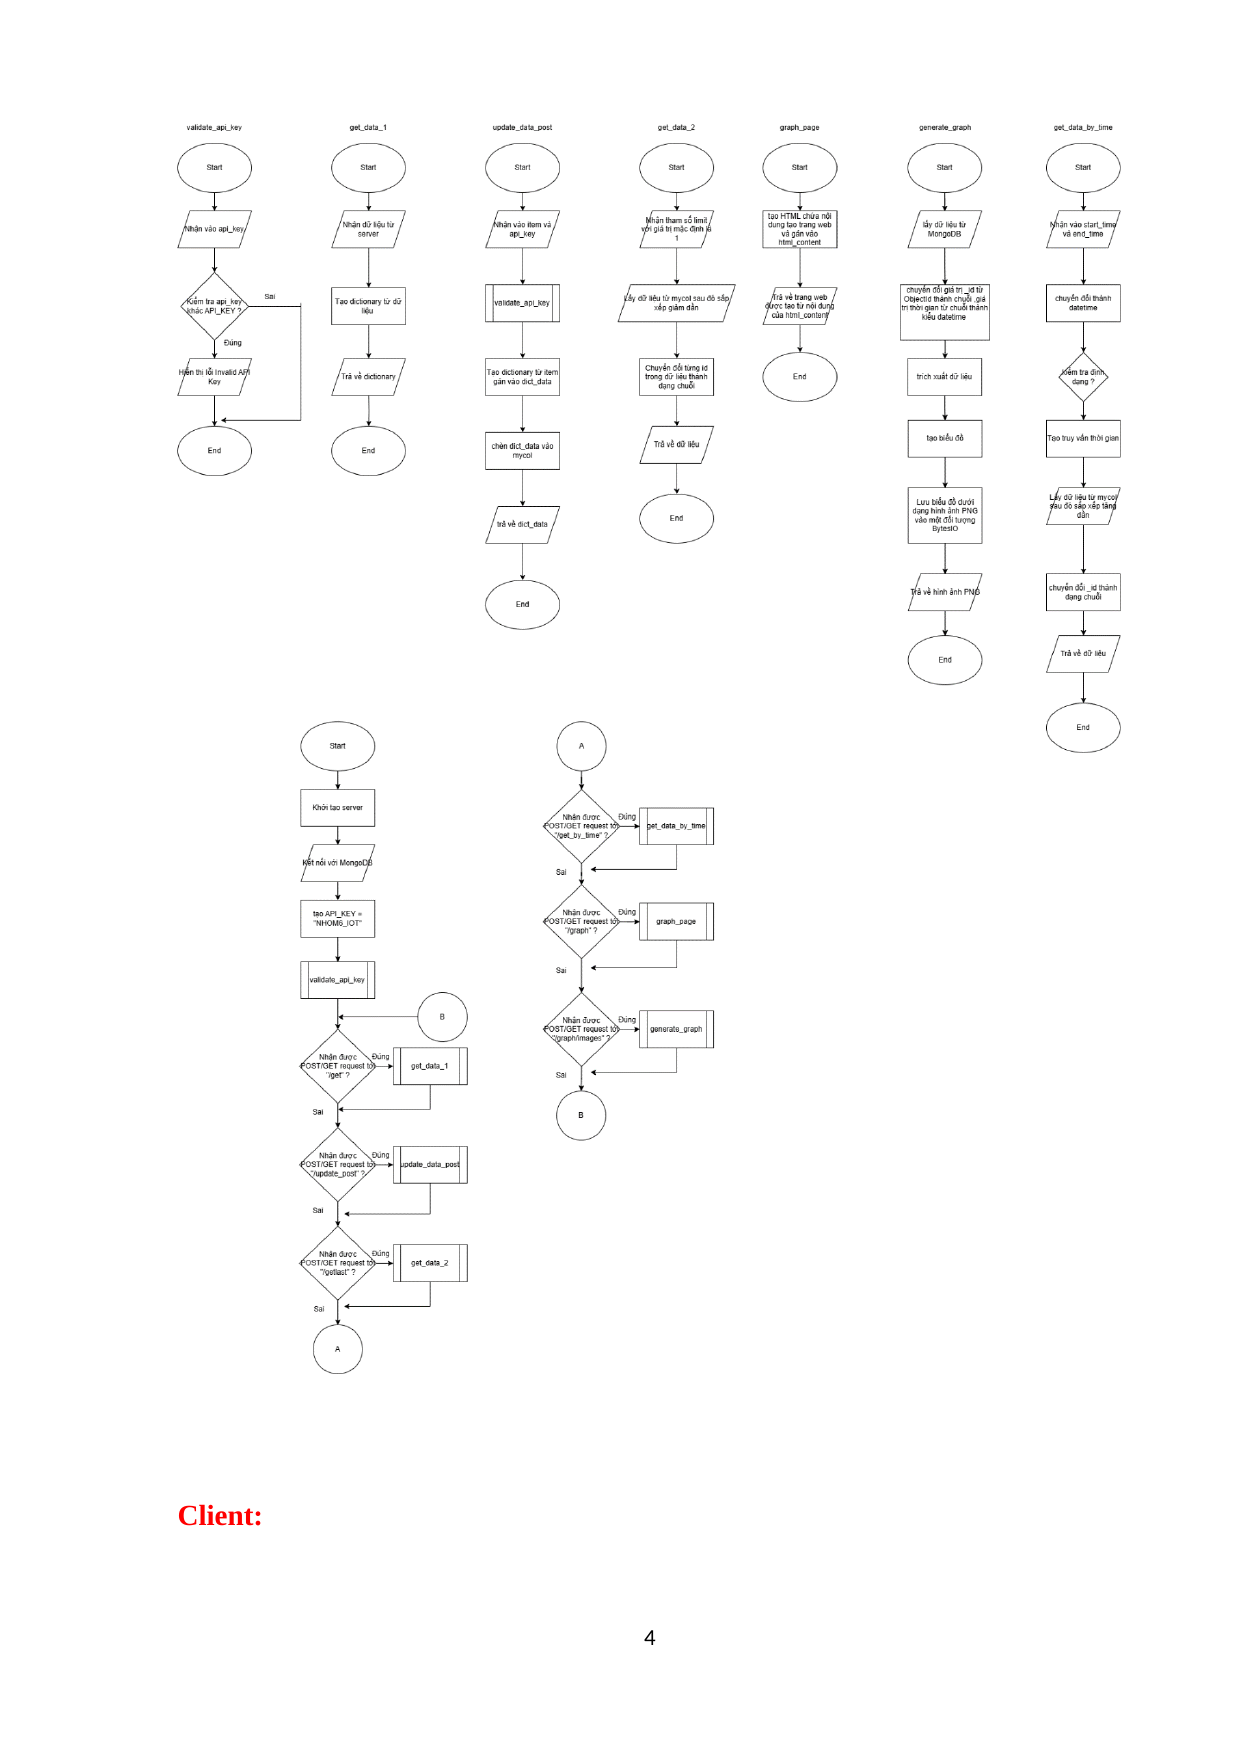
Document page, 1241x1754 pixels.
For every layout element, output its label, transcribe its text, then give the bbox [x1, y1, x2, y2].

text Client: [177, 1498, 1122, 1532]
picture [177, 118, 1121, 1374]
